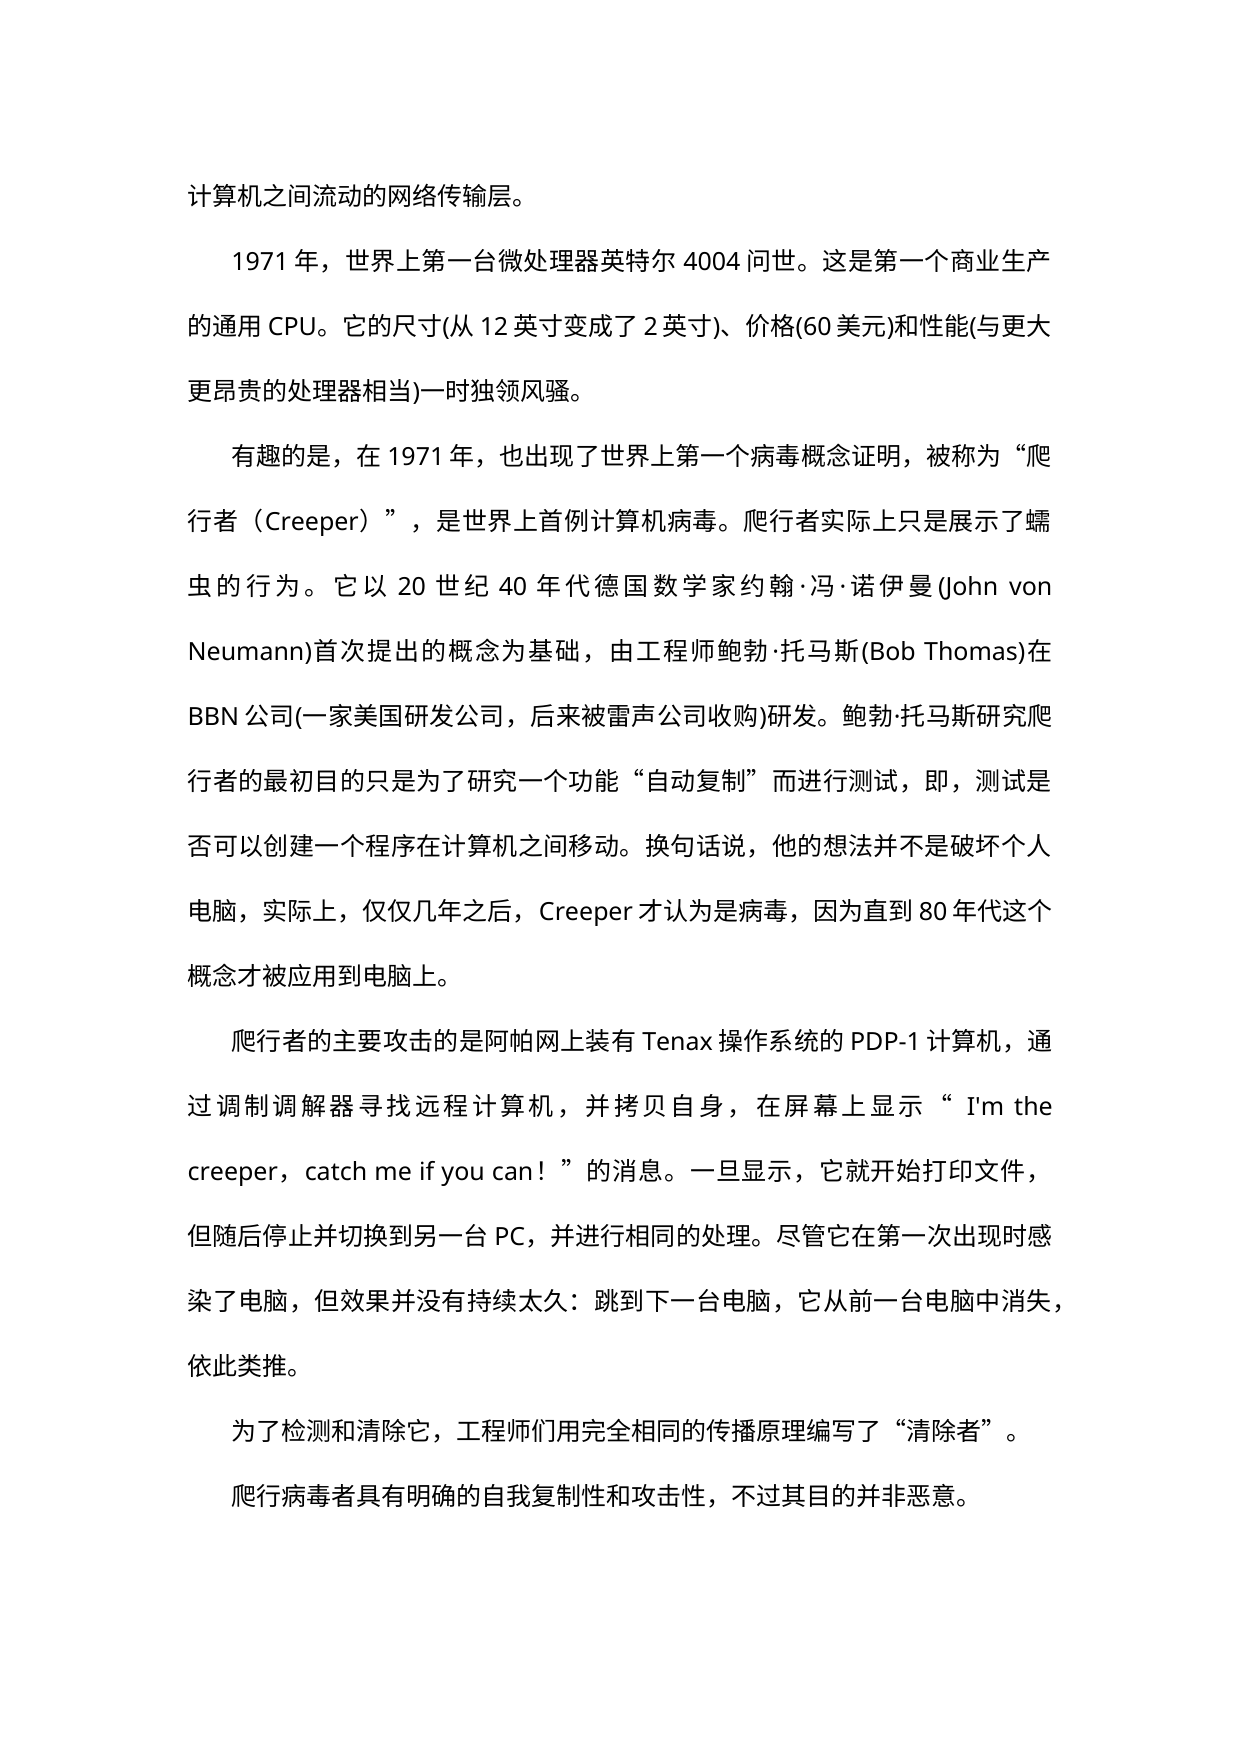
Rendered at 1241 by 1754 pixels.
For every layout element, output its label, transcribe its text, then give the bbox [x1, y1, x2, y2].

text 爬行者的主要攻击的是阿帕网上装有Tenax操作系统的PDP-1计算机，通过调制调解器寻找远程计算机，并拷贝自身，在屏幕上显示“ I'm the creeper，catch me if you can！”的消息。一旦显示，它就开始打印文件，但随后停止并切换到另一台PC，并进行相同的处理。尽管它在第一次出现时感染了电脑，但效果并没有持续太久：跳到下一台电脑，它从前一台电脑中消失，依此类推。 [187, 1007, 1053, 1397]
text 有趣的是，在1971年，也出现了世界上第一个病毒概念证明，被称为“爬行者（Creeper）”，是世界上首例计算机病毒。爬行者实际上只是展示了蠕虫的行为。它以20世纪40年代德国数学家约翰·冯·诺伊曼(John von Neumann)首次提出的概念为基础，由工程师鲍勃·托马斯(Bob Thomas)在BBN公司(一家美国研发公司，后来被雷声公司收购)研发。鲍勃·托马斯研究爬行者的最初目的只是为了研究一个功能“自动复制”而进行测试，即，测试是否可以创建一个程序在计算机之间移动。换句话说，他的想法并不是破坏个人电脑，实际上，仅仅几年之后，Creeper才认为是病毒，因为直到80年代这个概念才被应用到电脑上。 [187, 422, 1053, 1007]
text 爬行病毒者具有明确的自我复制性和攻击性，不过其目的并非恶意。 [187, 1462, 1053, 1527]
text 为了检测和清除它，工程师们用完全相同的传播原理编写了“清除者”。 [187, 1397, 1053, 1462]
text 1971年，世界上第一台微处理器英特尔4004问世。这是第一个商业生产的通用CPU。它的尺寸(从12英寸变成了2英寸)、价格(60美元)和性能(与更大更昂贵的处理器相当)一时独领风骚。 [187, 227, 1053, 422]
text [187, 162, 1053, 227]
